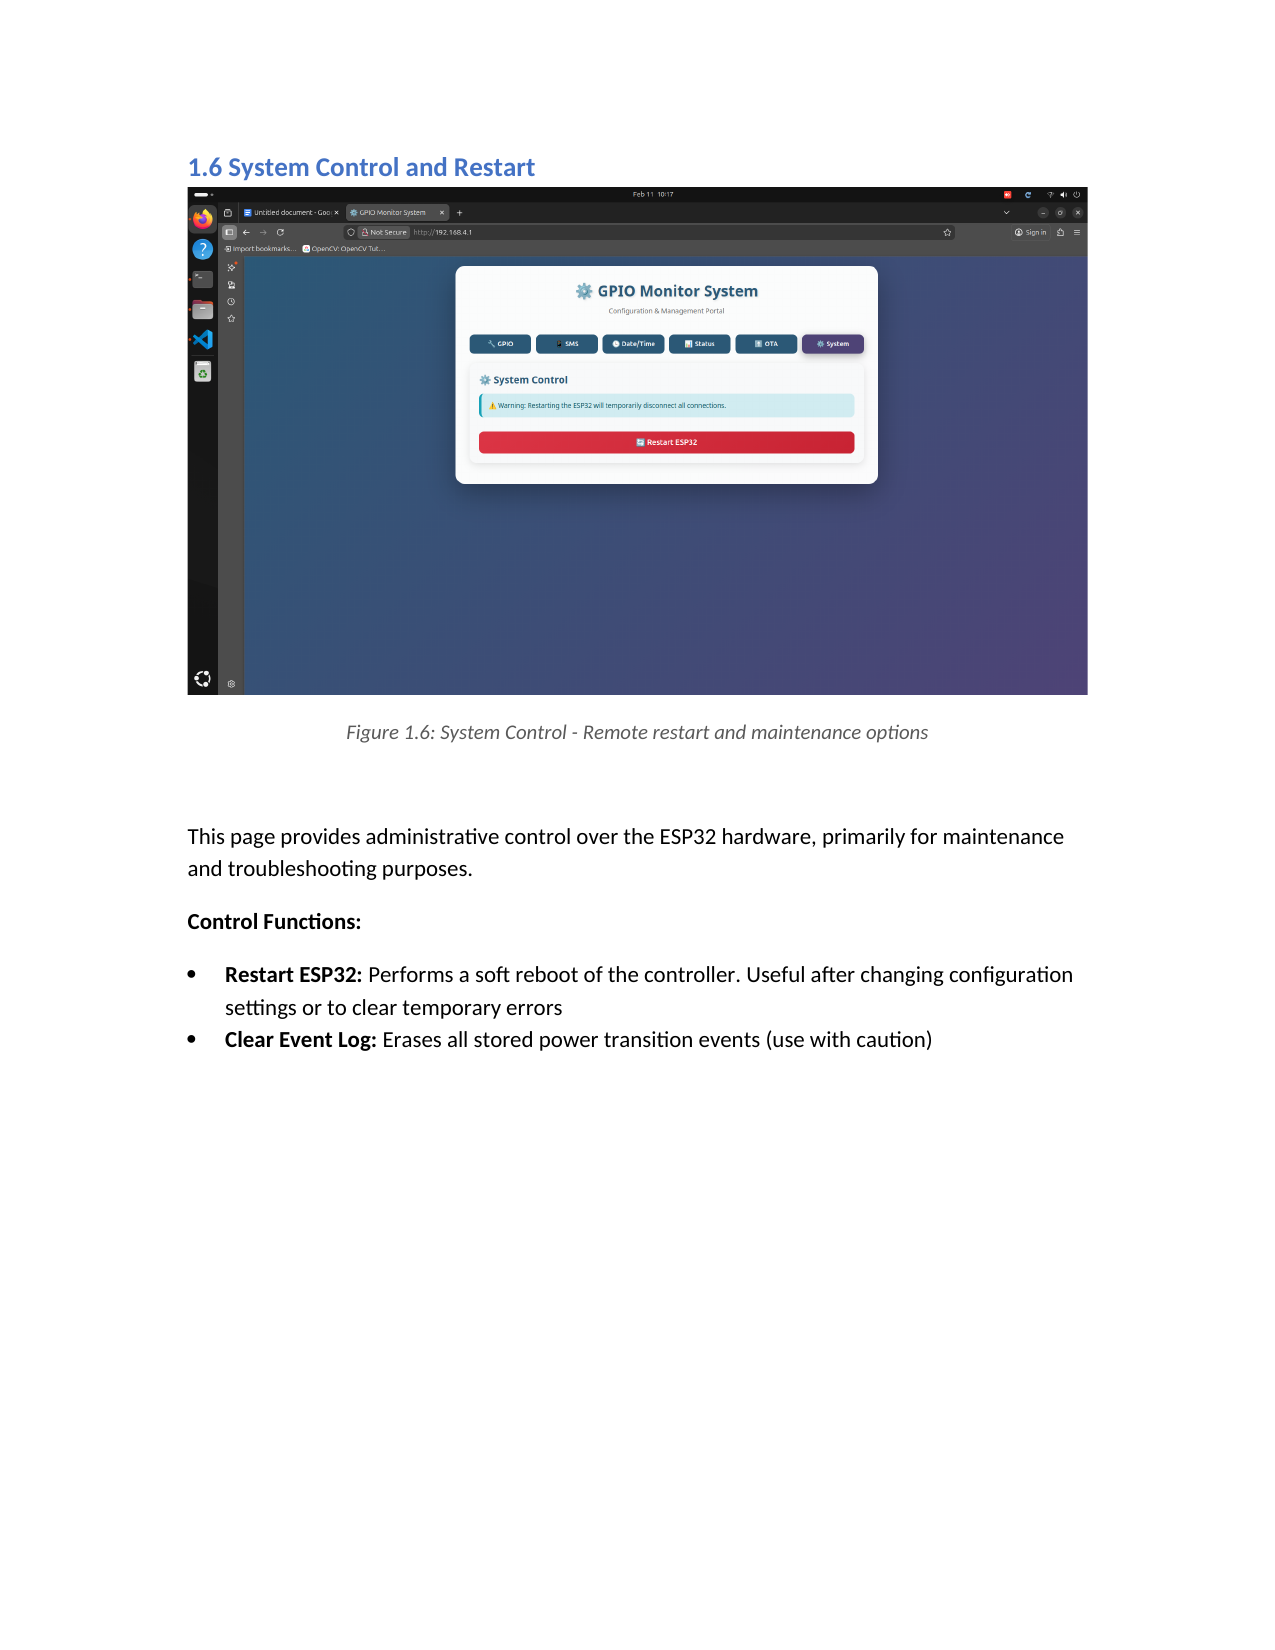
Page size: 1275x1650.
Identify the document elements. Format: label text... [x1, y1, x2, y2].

picture [187, 187, 1088, 695]
list Restart ESP32: Performs a soft reboot of the controller. Useful after changing configuration settings or to clear temporary errors [187, 960, 1087, 1021]
subtitle 1.6 System Control and Restart [187, 150, 1087, 183]
list Clear Event Log: Erases all stored power transition events (use with caution) [187, 1025, 1087, 1053]
text Figure 1.6: System Control - Remote restart and maintenance options [187, 719, 1087, 744]
text Control Functions: [187, 907, 1087, 935]
text This page provides administrative control over the ESP32 hardware, primarily for maintenance and troubleshooting purposes. [187, 822, 1087, 882]
